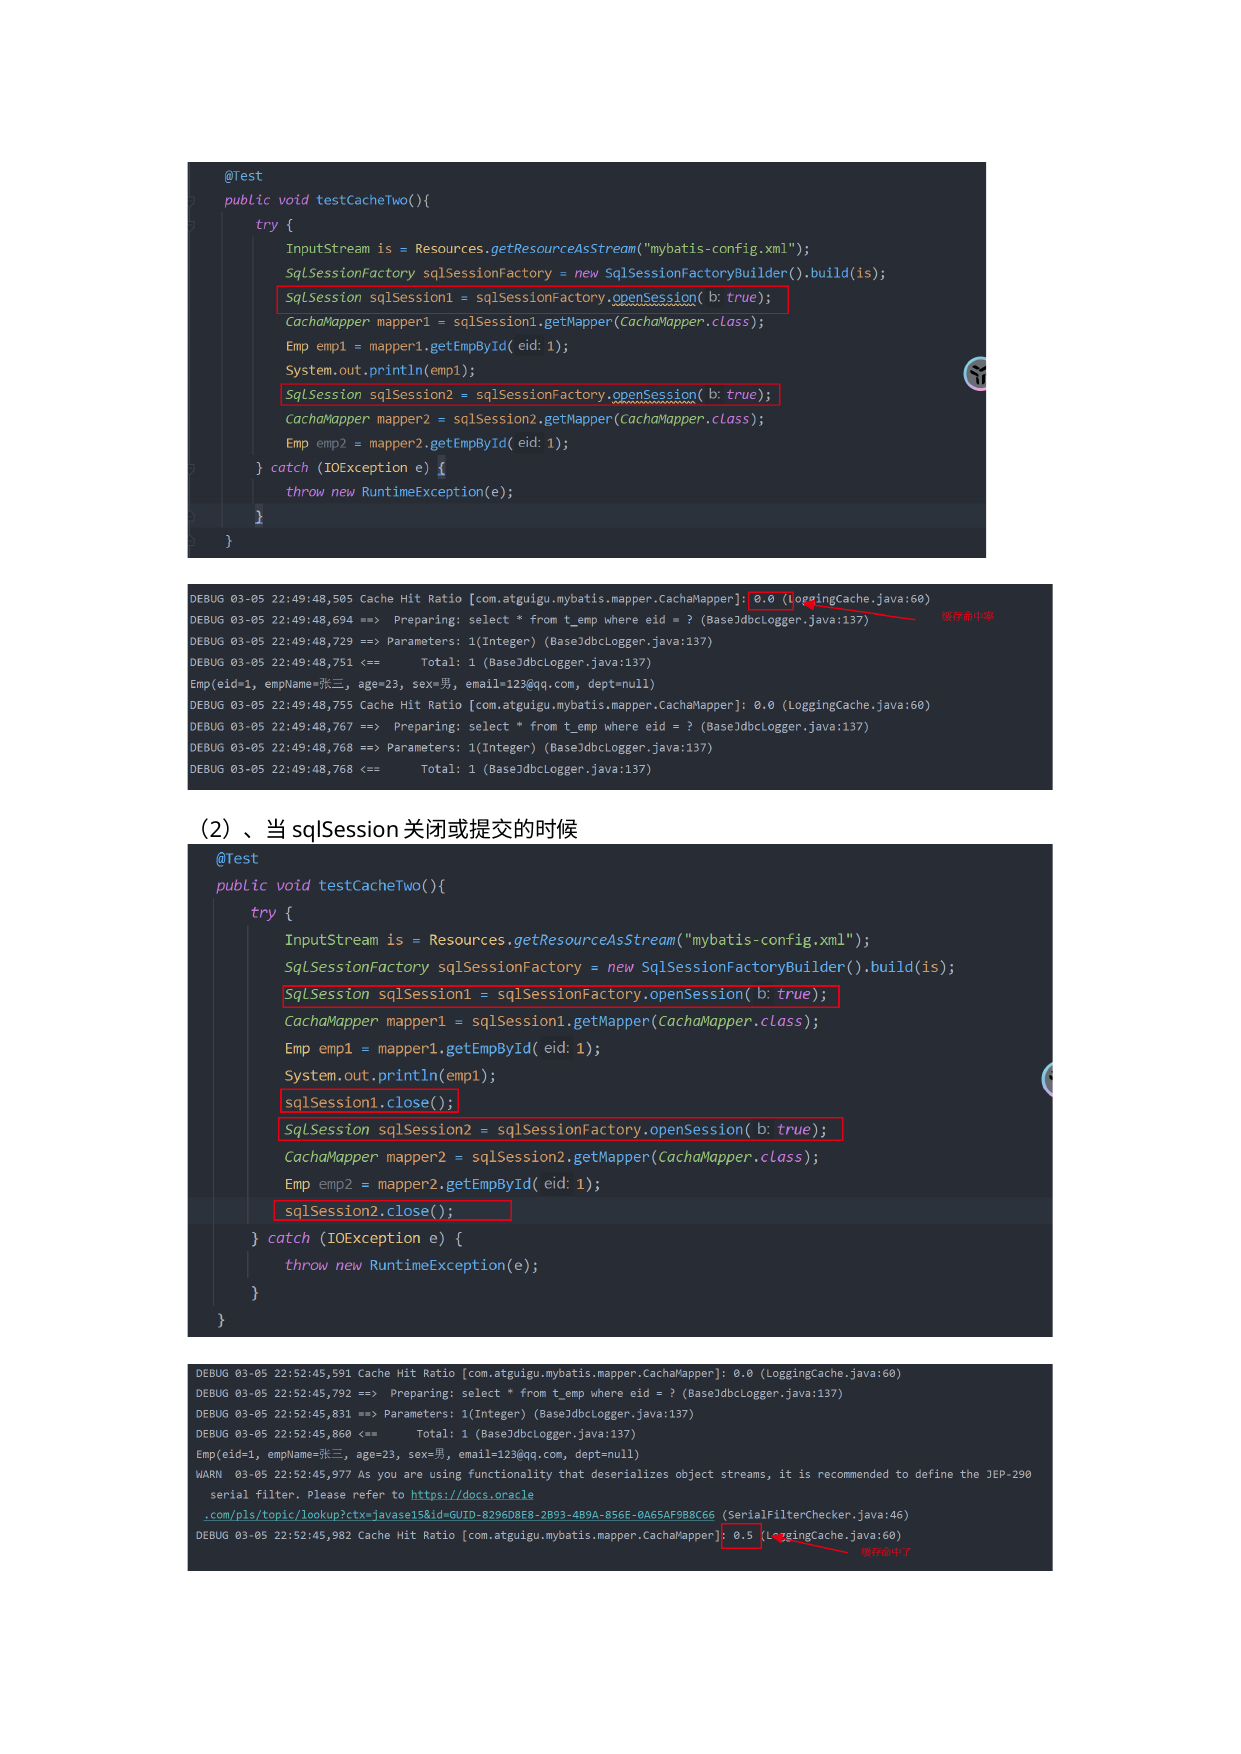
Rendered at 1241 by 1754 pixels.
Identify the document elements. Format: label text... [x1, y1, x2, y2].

picture [187, 844, 1053, 1337]
picture [187, 584, 1053, 790]
picture [187, 1364, 1053, 1571]
text （2）、当sqlSession关闭或提交的时候 [187, 812, 1053, 844]
picture [187, 162, 987, 558]
